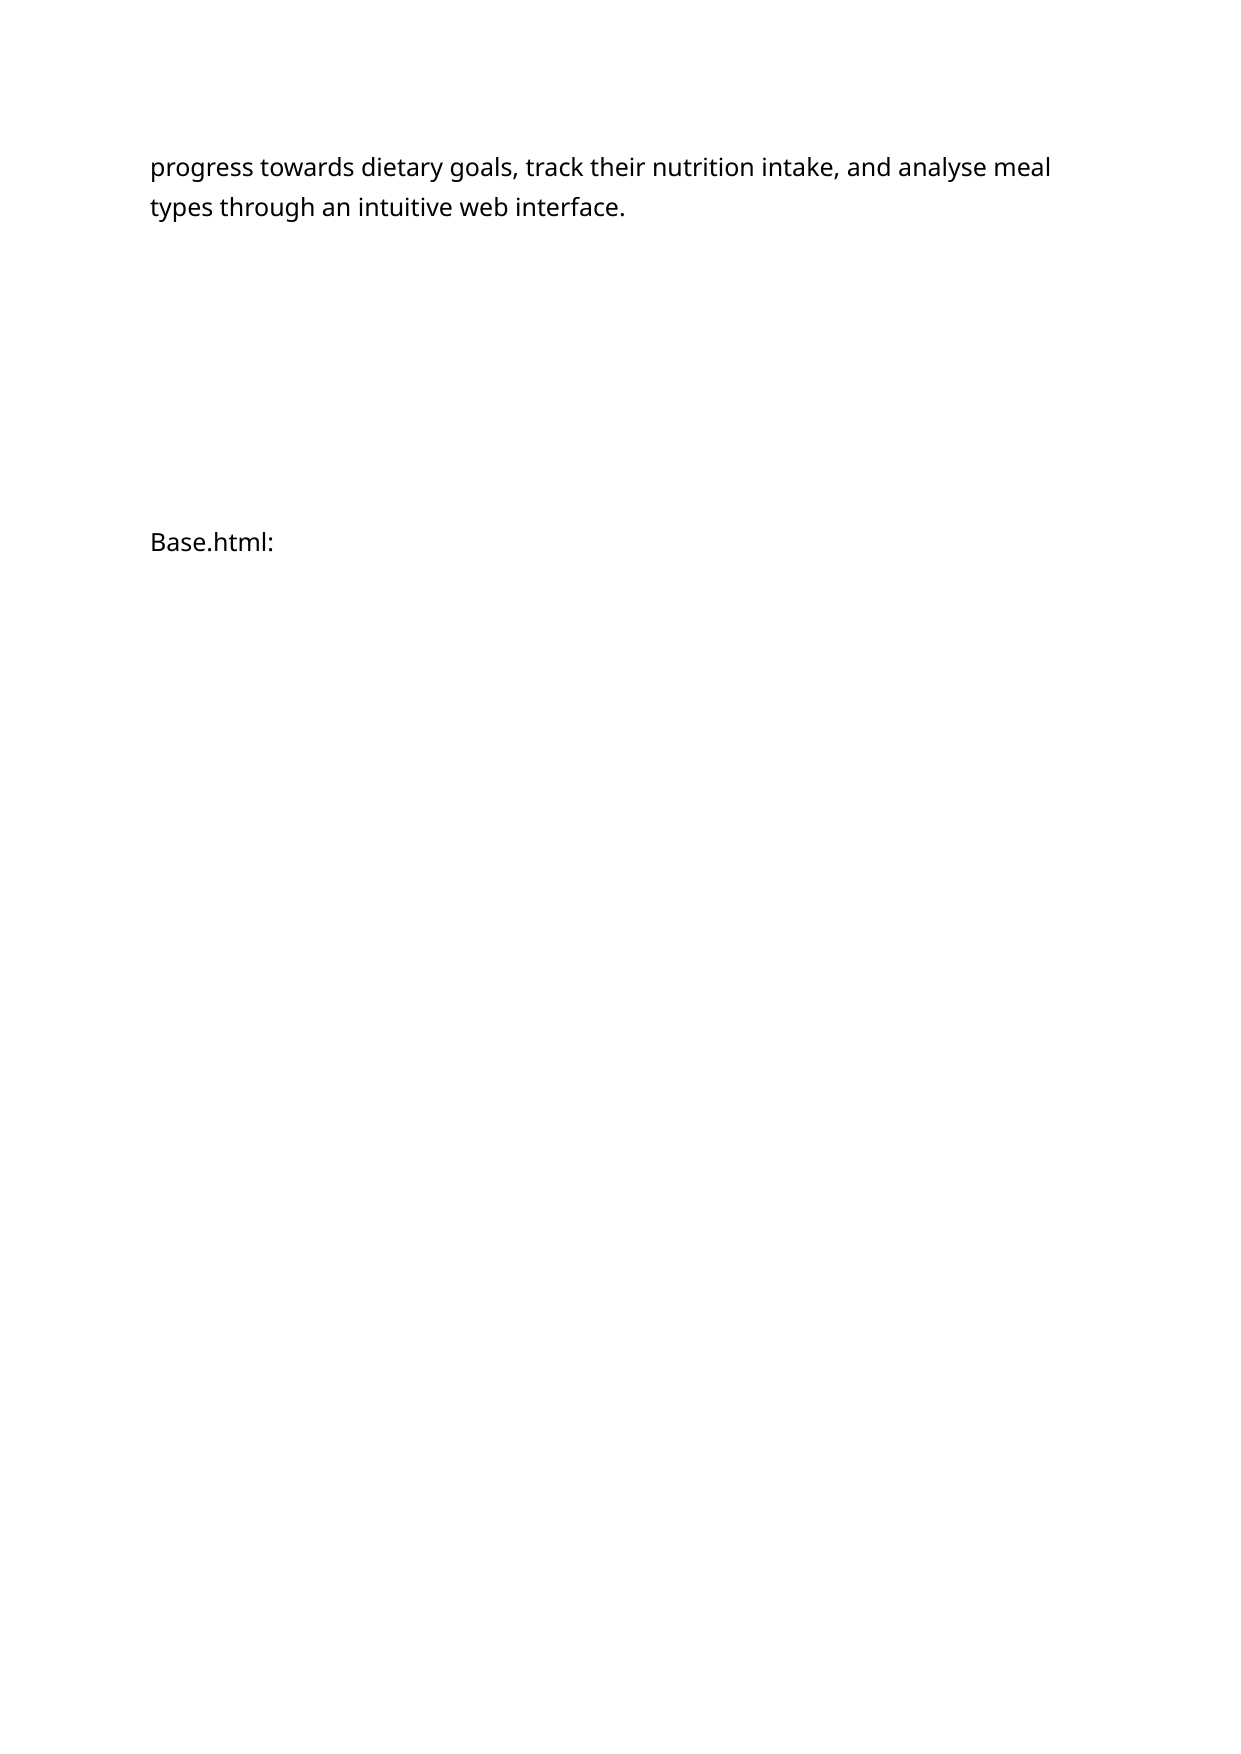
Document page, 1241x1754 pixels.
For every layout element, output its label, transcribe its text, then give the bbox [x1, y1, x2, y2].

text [150, 150, 1090, 223]
text Base.html: [150, 524, 1090, 558]
